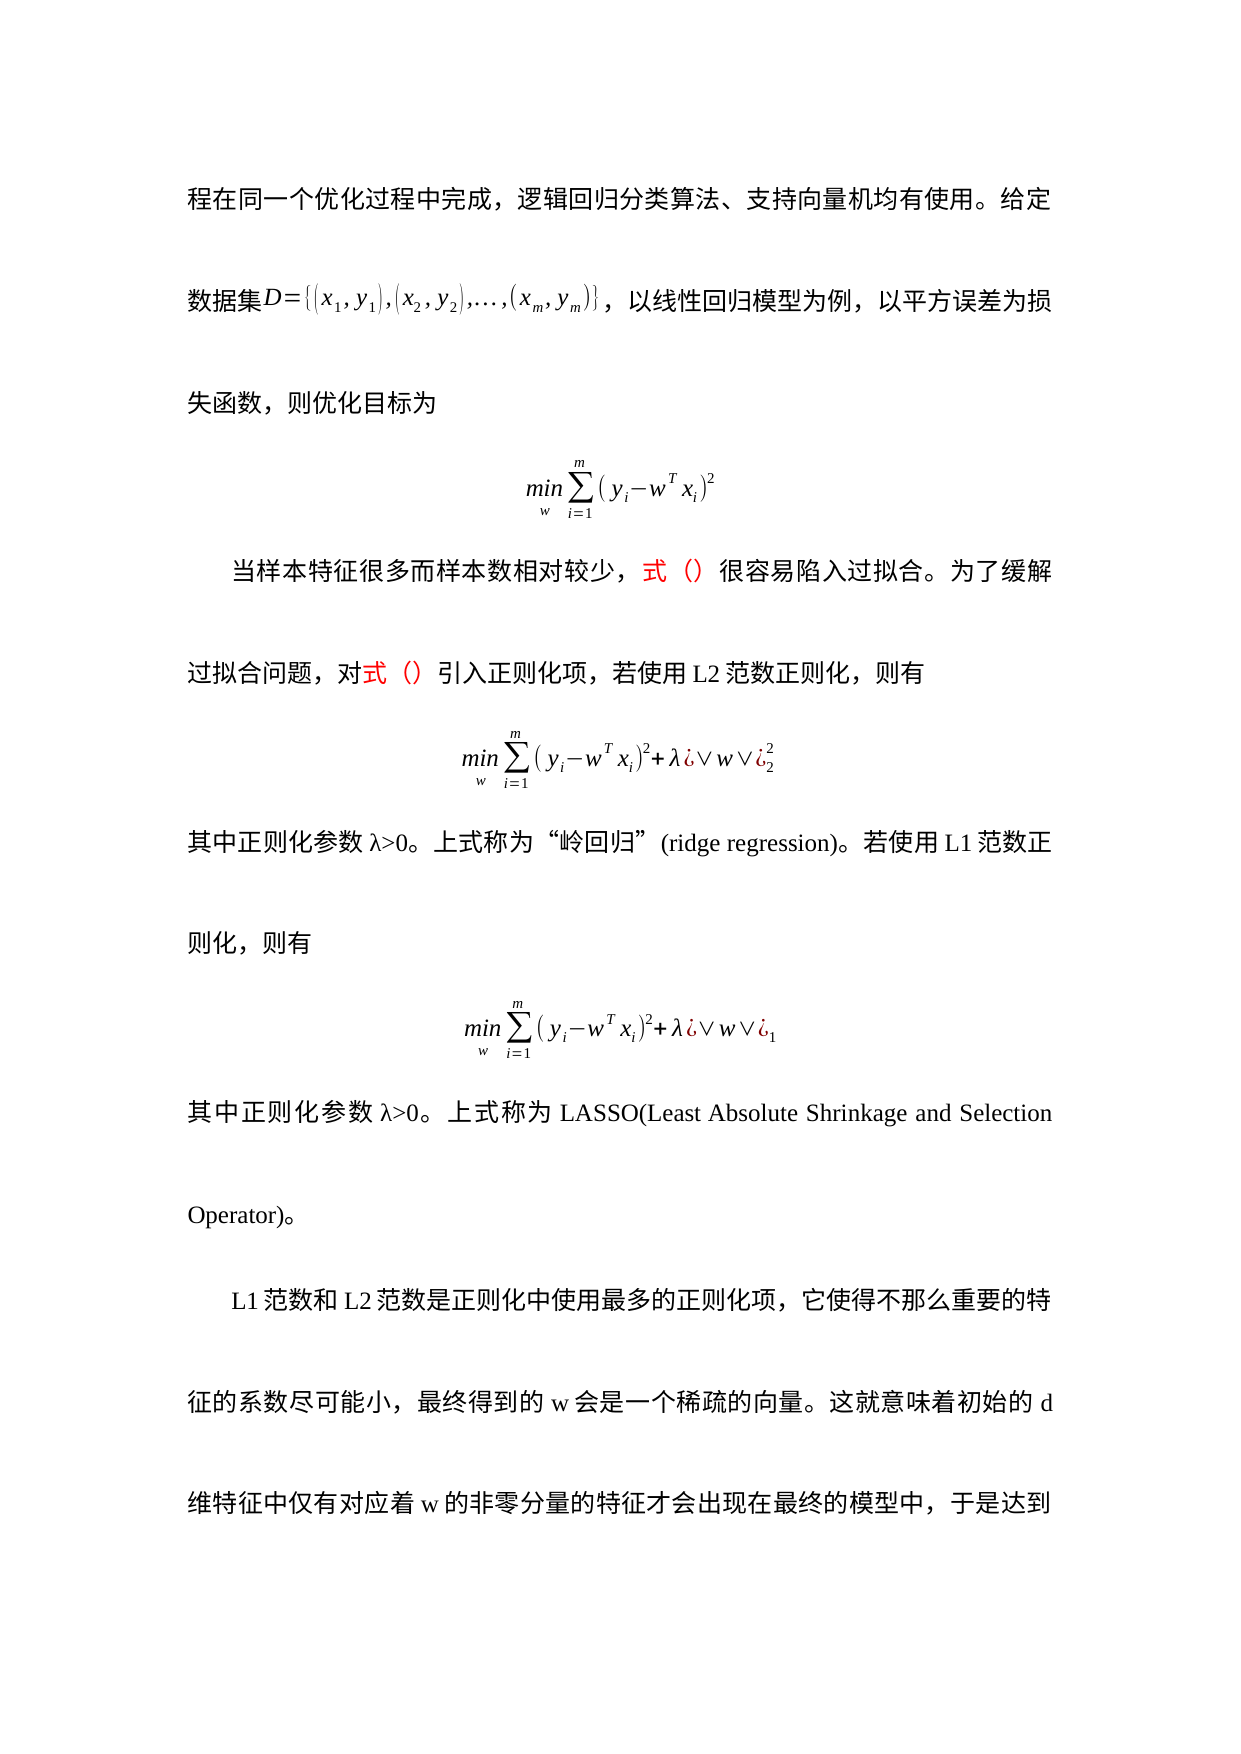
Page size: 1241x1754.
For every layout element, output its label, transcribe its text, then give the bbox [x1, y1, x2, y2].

text 其中正则化参数λ>0。上式称为“岭回归”(ridge regression)。若使用L1范数正则化，则有 [187, 806, 1053, 976]
text 其中正则化参数λ>0。上式称为LASSO(Least Absolute Shrinkage and Selection Operator)。 [187, 1076, 1053, 1246]
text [187, 1264, 1053, 1536]
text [187, 164, 1053, 436]
text 当样本特征很多而样本数相对较少，式（）很容易陷入过拟合。为了缓解过拟合问题，对式（）引入正则化项，若使用L2范数正则化，则有 [187, 536, 1053, 706]
